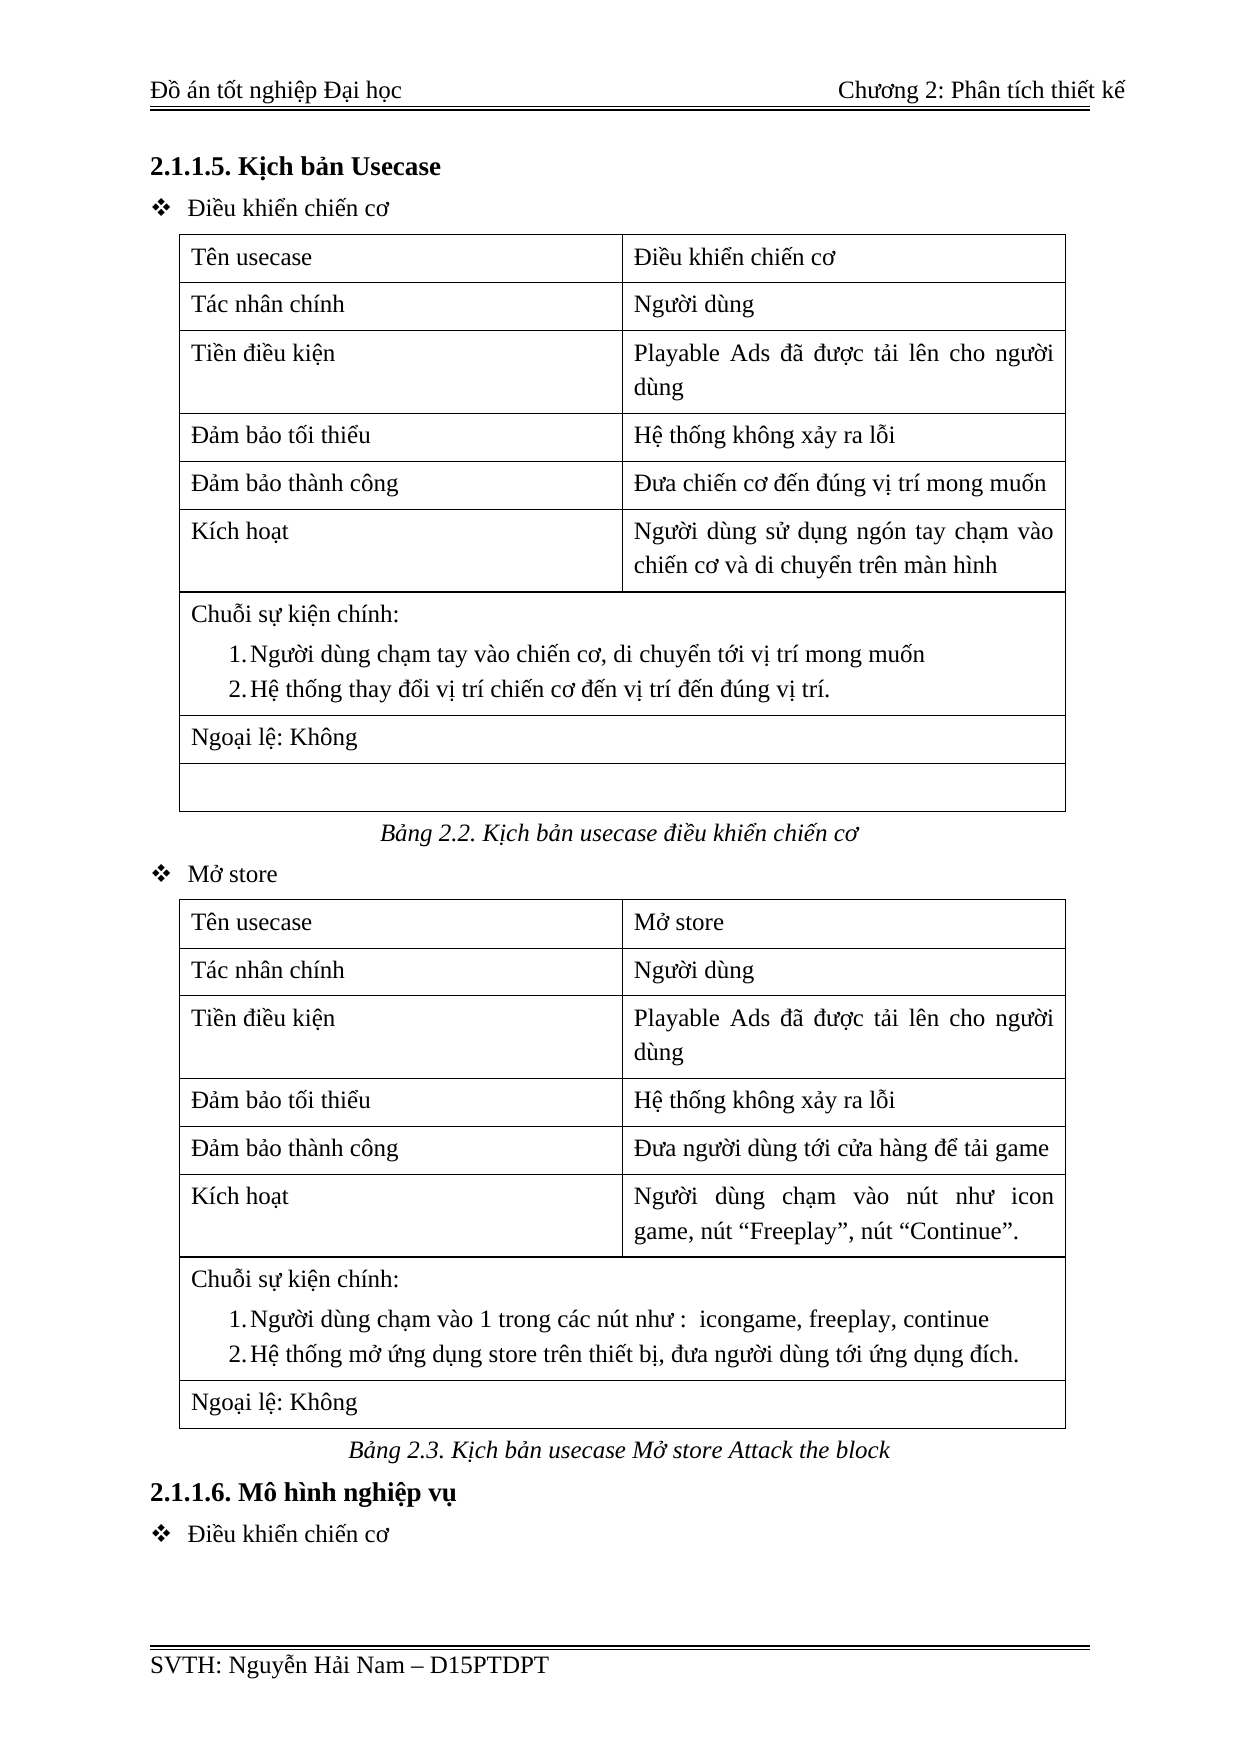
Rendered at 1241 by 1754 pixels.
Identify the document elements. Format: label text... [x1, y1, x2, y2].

table_cell Ngoại lệ: Không [180, 1381, 1065, 1428]
text Bảng 2.3. Kịch bản usecase Mở store Attack the block [150, 1435, 1090, 1464]
table_cell [180, 764, 1065, 811]
list Điều khiển chiến cơ [150, 1519, 1090, 1548]
table_cell Người dùng [623, 283, 1065, 330]
table_cell Kích hoạt [180, 510, 622, 591]
table_header Tên usecase [180, 235, 622, 282]
table_header Tên usecase [180, 900, 622, 947]
table_cell Tác nhân chính [180, 283, 622, 330]
table_cell Người dùng sử dụng ngón tay chạm vào chiến cơ và di chuyển trên màn hình [623, 510, 1065, 591]
table_cell Playable Ads đã được tải lên cho người dùng [623, 996, 1065, 1078]
table_cell Người dùng [623, 949, 1065, 995]
subtitle 2.1.1.6. Mô hình nghiệp vụ [150, 1476, 1090, 1507]
table_cell Đưa chiến cơ đến đúng vị trí mong muốn [623, 462, 1065, 509]
text Bảng 2.2. Kịch bản usecase điều khiển chiến cơ [150, 818, 1090, 847]
subtitle 2.1.1.5. Kịch bản Usecase [150, 150, 1090, 181]
table_cell Hệ thống không xảy ra lỗi [623, 414, 1065, 461]
list Mở store [150, 859, 1090, 887]
table_cell Playable Ads đã được tải lên cho người dùng [623, 331, 1065, 413]
table_cell Tác nhân chính [180, 949, 622, 995]
table_cell Chuỗi sự kiện chính: Người dùng chạm vào 1 trong các nút như : icongame, freeplay, continue Hệ thống mở ứng dụng store trên thiết bị, đưa người dùng tới ứng dụng đích. [180, 1258, 1065, 1380]
table_cell Đảm bảo tối thiểu [180, 1079, 622, 1126]
table_cell Đảm bảo thành công [180, 1127, 622, 1174]
table_cell Đảm bảo thành công [180, 462, 622, 509]
table_cell Tiền điều kiện [180, 331, 622, 413]
table_cell Đảm bảo tối thiểu [180, 414, 622, 461]
table_cell Chuỗi sự kiện chính: Người dùng chạm tay vào chiến cơ, di chuyển tới vị trí mong muốn Hệ thống thay đổi vị trí chiến cơ đến vị trí đến đúng vị trí. [180, 593, 1065, 714]
table_cell Đưa người dùng tới cửa hàng để tải game [623, 1127, 1065, 1174]
table_header Điều khiển chiến cơ [623, 235, 1065, 282]
list Điều khiển chiến cơ [150, 193, 1090, 222]
table_cell Kích hoạt [180, 1175, 622, 1256]
table_cell Hệ thống không xảy ra lỗi [623, 1079, 1065, 1126]
table_header Mở store [623, 900, 1065, 947]
table_cell Người dùng chạm vào nút như icon game, nút “Freeplay”, nút “Continue”. [623, 1175, 1065, 1256]
table_cell Tiền điều kiện [180, 996, 622, 1078]
table_cell Ngoại lệ: Không [180, 716, 1065, 763]
